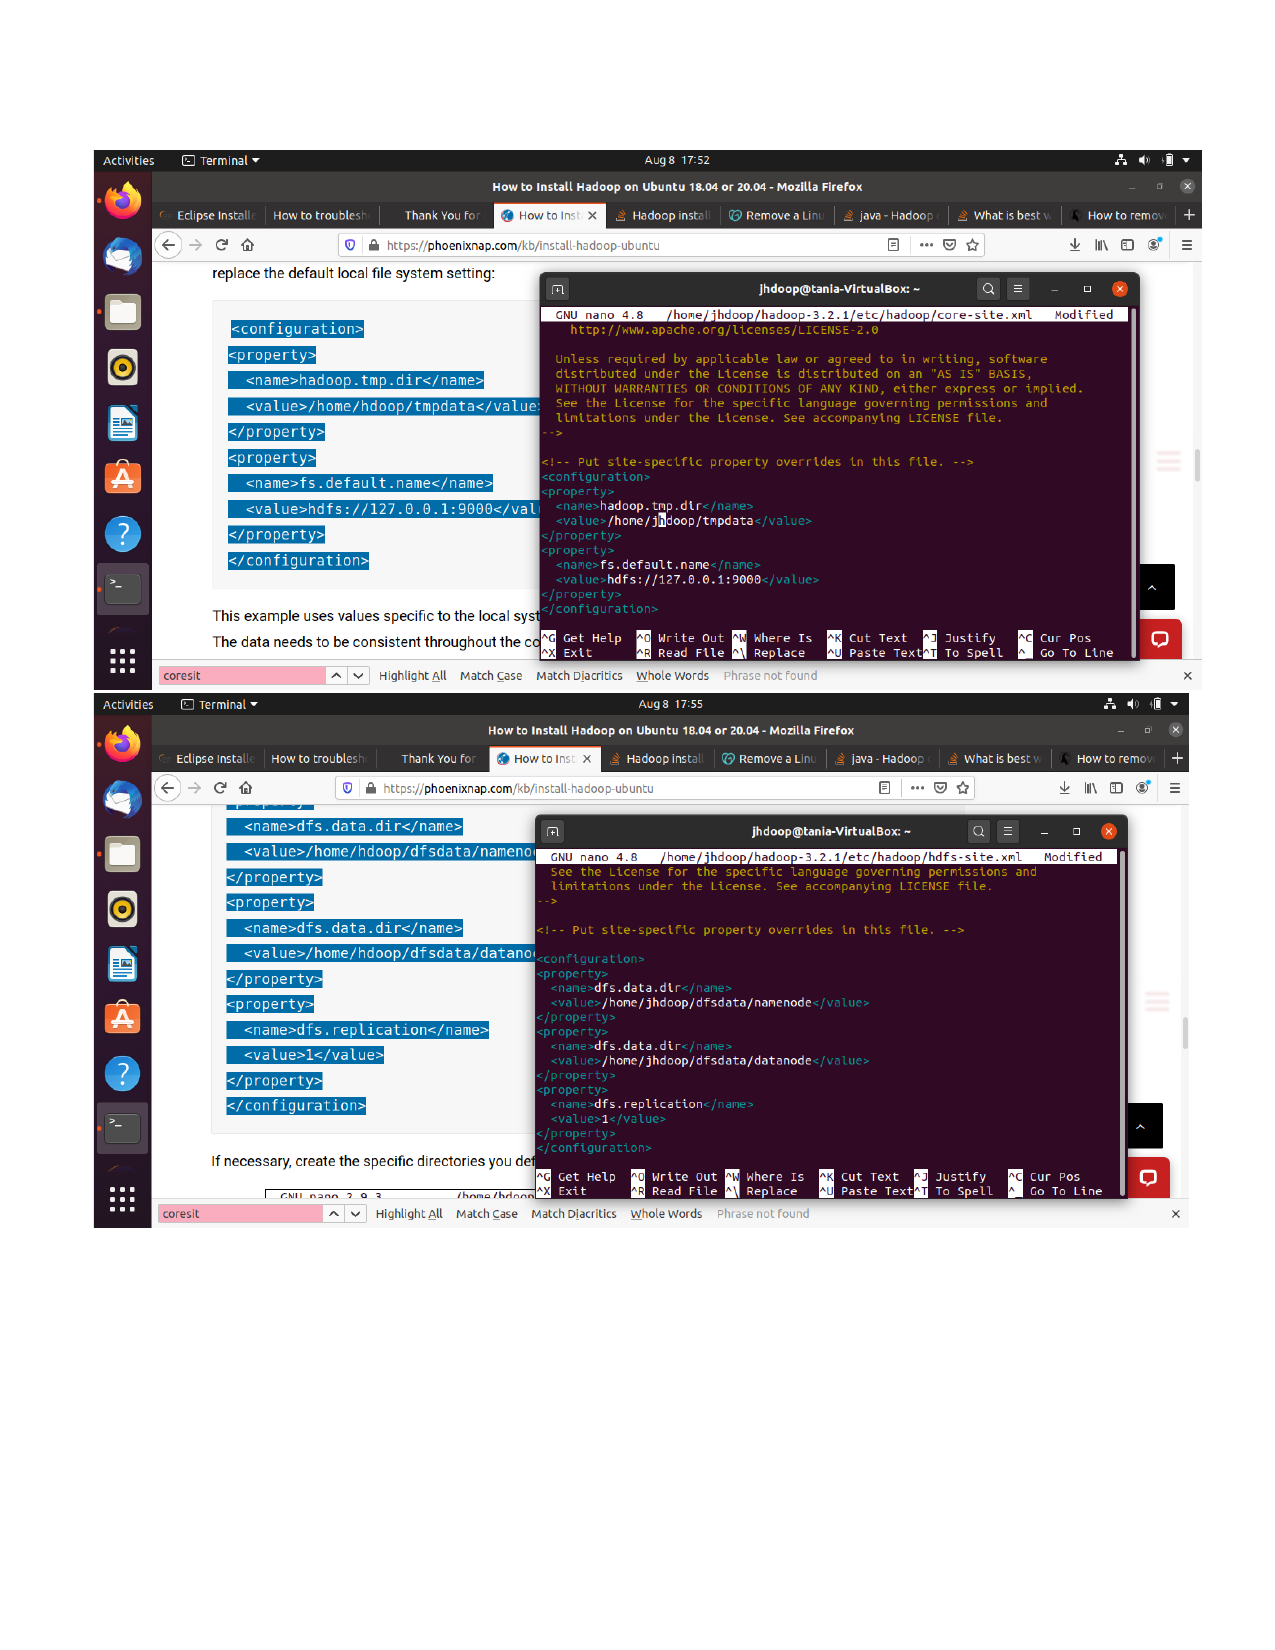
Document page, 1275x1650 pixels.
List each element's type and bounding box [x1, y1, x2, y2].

picture [93, 693, 1189, 1228]
picture [93, 150, 1202, 690]
